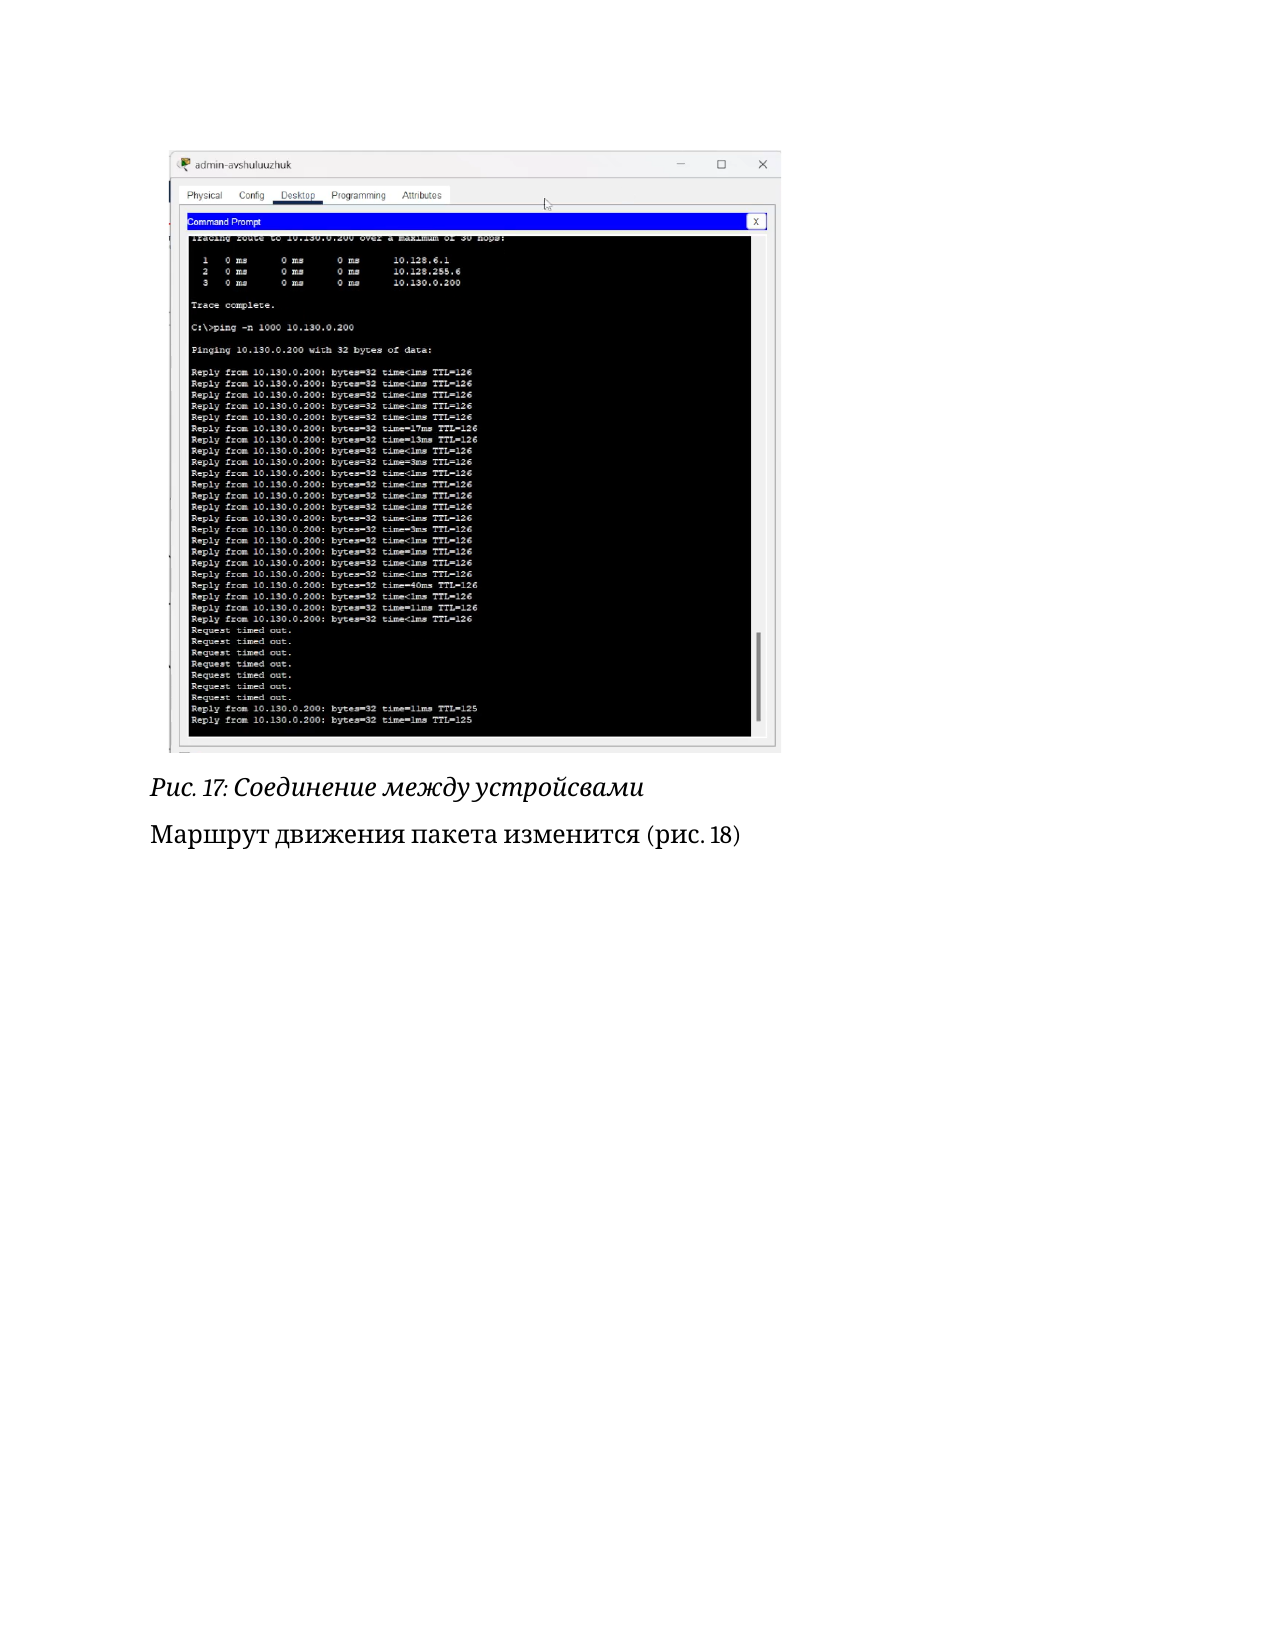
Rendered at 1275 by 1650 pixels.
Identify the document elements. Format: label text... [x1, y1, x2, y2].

picture [168, 150, 782, 753]
text Рис. 17: Соединение между устройсвами [150, 774, 1125, 802]
text Маршрут движения пакета изменится (рис. 18) [150, 821, 1125, 850]
